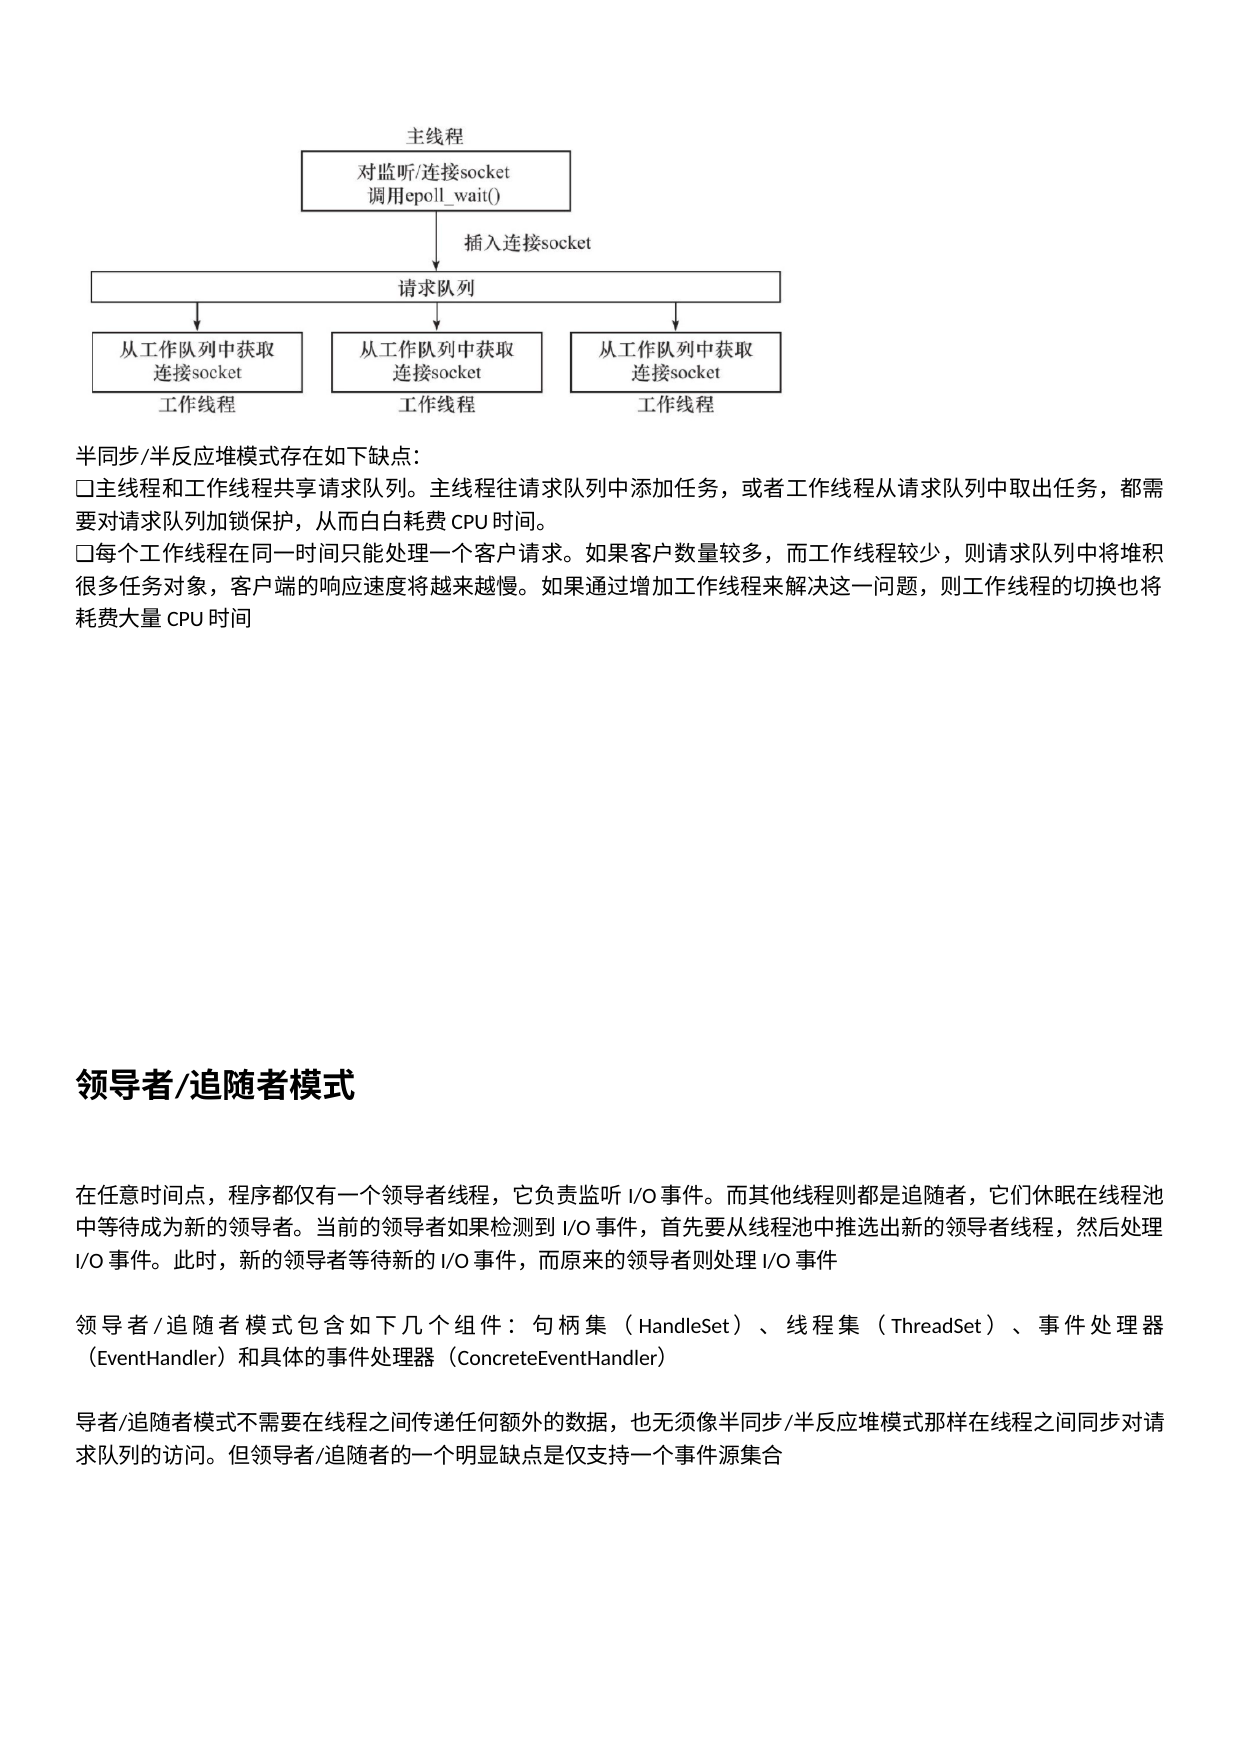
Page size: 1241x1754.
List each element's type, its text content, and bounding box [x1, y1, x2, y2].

text ❑主线程和工作线程共享请求队列。主线程往请求队列中添加任务，或者工作线程从请求队列中取出任务，都需要对请求队列加锁保护，从而白白耗费CPU时间。 [75, 471, 1165, 536]
text ❑每个工作线程在同一时间只能处理一个客户请求。如果客户数量较多，而工作线程较少，则请求队列中将堆积很多任务对象，客户端的响应速度将越来越慢。如果通过增加工作线程来解决这一问题，则工作线程的切换也将耗费大量CPU时间 [75, 536, 1165, 633]
text 半同步/半反应堆模式存在如下缺点： [75, 438, 1165, 471]
text 导者/追随者模式不需要在线程之间传递任何额外的数据，也无须像半同步/半反应堆模式那样在线程之间同步对请求队列的访问。但领导者/追随者的一个明显缺点是仅支持一个事件源集合 [75, 1405, 1165, 1470]
picture [75, 113, 793, 426]
text 在任意时间点，程序都仅有一个领导者线程，它负责监听I/O事件。而其他线程则都是追随者，它们休眠在线程池中等待成为新的领导者。当前的领导者如果检测到I/O事件，首先要从线程池中推选出新的领导者线程，然后处理I/O事件。此时，新的领导者等待新的I/O事件，而原来的领导者则处理I/O事件 [75, 1177, 1165, 1275]
subtitle 领导者/追随者模式 [75, 1050, 1165, 1115]
text 领导者/追随者模式包含如下几个组件：句柄集（HandleSet）、线程集（ThreadSet）、事件处理器（EventHandler）和具体的事件处理器（ConcreteEventHandler） [75, 1307, 1165, 1372]
